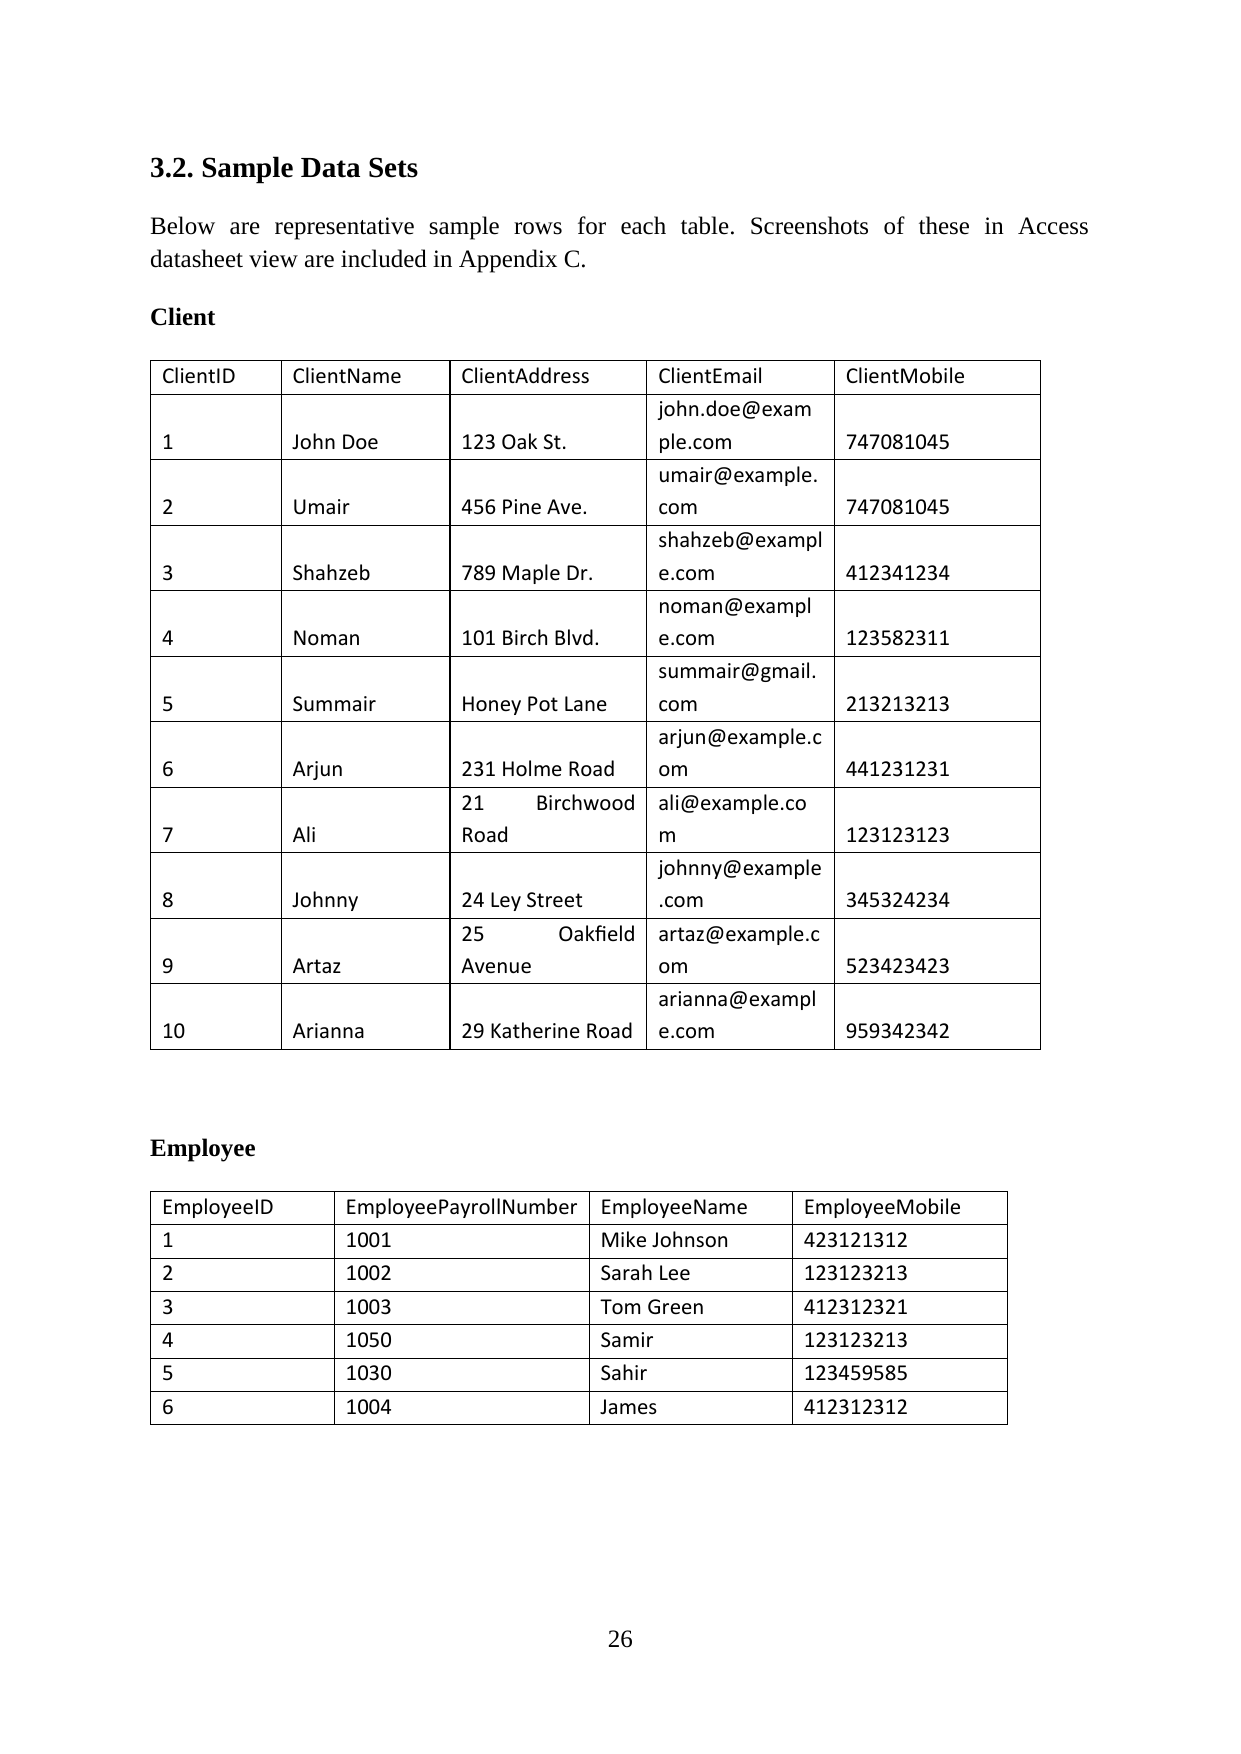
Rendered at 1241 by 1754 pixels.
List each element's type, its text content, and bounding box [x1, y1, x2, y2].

table_cell ali@example.com [647, 788, 834, 852]
table_cell 1030 [335, 1359, 589, 1391]
table_header EmployeePayrollNumber [335, 1192, 589, 1224]
table_cell 2 [151, 1259, 334, 1291]
table_cell 8 [151, 853, 281, 918]
table_cell 3 [151, 526, 281, 590]
table_cell 1001 [335, 1225, 589, 1257]
table_cell Tom Green [590, 1292, 792, 1324]
text Below are representative sample rows for each table. Screenshots of these in Access datasheet view are included in Appendix C. [150, 211, 1090, 273]
table_cell 345324234 [835, 853, 1040, 918]
table_cell 231 Holme Road [451, 722, 646, 787]
table_cell 747081045 [835, 460, 1040, 524]
table_cell summair@gmail.com [647, 657, 834, 721]
table_cell Shahzeb [282, 526, 449, 590]
table_header ClientEmail [647, 361, 834, 393]
table_cell 6 [151, 722, 281, 787]
table_cell 959342342 [835, 984, 1040, 1049]
table_cell 21 Birchwood Road [451, 788, 646, 852]
table_cell 24 Ley Street [451, 853, 646, 918]
table_header EmployeeName [590, 1192, 792, 1224]
table_cell John Doe [282, 395, 449, 459]
table_header ClientAddress [451, 361, 646, 393]
table_cell 1003 [335, 1292, 589, 1324]
table_cell 10 [151, 984, 281, 1049]
table_cell Honey Pot Lane [451, 657, 646, 721]
table_cell 6 [151, 1392, 334, 1424]
table_cell Umair [282, 460, 449, 524]
table_cell Arjun [282, 722, 449, 787]
table_cell noman@example.com [647, 591, 834, 656]
table_cell 1002 [335, 1259, 589, 1291]
text Client [150, 302, 1090, 331]
table_header ClientMobile [835, 361, 1040, 393]
table_cell 9 [151, 919, 281, 983]
table_cell Ali [282, 788, 449, 852]
table_cell Sarah Lee [590, 1259, 792, 1291]
table_cell john.doe@example.com [647, 395, 834, 459]
table_cell 747081045 [835, 395, 1040, 459]
table_cell 412312321 [793, 1292, 1007, 1324]
subtitle 3.2. Sample Data Sets [150, 150, 1090, 183]
table_cell arjun@example.com [647, 722, 834, 787]
table_cell 7 [151, 788, 281, 852]
table_cell 5 [151, 657, 281, 721]
table_cell 4 [151, 591, 281, 656]
table_cell 3 [151, 1292, 334, 1324]
table_cell Summair [282, 657, 449, 721]
table_cell 101 Birch Blvd. [451, 591, 646, 656]
table_cell 123123213 [793, 1259, 1007, 1291]
table_cell 2 [151, 460, 281, 524]
table_cell 123459585 [793, 1359, 1007, 1391]
table_cell Artaz [282, 919, 449, 983]
table_header EmployeeMobile [793, 1192, 1007, 1224]
table_cell Johnny [282, 853, 449, 918]
table_cell James [590, 1392, 792, 1424]
table_cell Samir [590, 1325, 792, 1357]
table_cell 523423423 [835, 919, 1040, 983]
table_cell 25 Oakfield Avenue [451, 919, 646, 983]
table_cell Sahir [590, 1359, 792, 1391]
table_cell 1 [151, 395, 281, 459]
table_cell 423121312 [793, 1225, 1007, 1257]
table_cell 412341234 [835, 526, 1040, 590]
table_cell 456 Pine Ave. [451, 460, 646, 524]
table_header ClientName [282, 361, 449, 393]
text Employee [150, 1133, 1090, 1162]
table_header ClientID [151, 361, 281, 393]
table_cell 1 [151, 1225, 334, 1257]
table_cell 1050 [335, 1325, 589, 1357]
table_cell 5 [151, 1359, 334, 1391]
table_cell umair@example.com [647, 460, 834, 524]
table_cell Arianna [282, 984, 449, 1049]
table_cell 789 Maple Dr. [451, 526, 646, 590]
table_cell 441231231 [835, 722, 1040, 787]
table_cell 123123123 [835, 788, 1040, 852]
table_cell arianna@example.com [647, 984, 834, 1049]
table_header EmployeeID [151, 1192, 334, 1224]
table_cell 412312312 [793, 1392, 1007, 1424]
table_cell artaz@example.com [647, 919, 834, 983]
table_cell 29 Katherine Road [451, 984, 646, 1049]
table_cell Noman [282, 591, 449, 656]
table_cell 123123213 [793, 1325, 1007, 1357]
table_cell 123 Oak St. [451, 395, 646, 459]
table_cell Mike Johnson [590, 1225, 792, 1257]
table_cell 4 [151, 1325, 334, 1357]
table_cell 123582311 [835, 591, 1040, 656]
table_cell johnny@example.com [647, 853, 834, 918]
table_cell shahzeb@example.com [647, 526, 834, 590]
table_cell 1004 [335, 1392, 589, 1424]
table_cell 213213213 [835, 657, 1040, 721]
